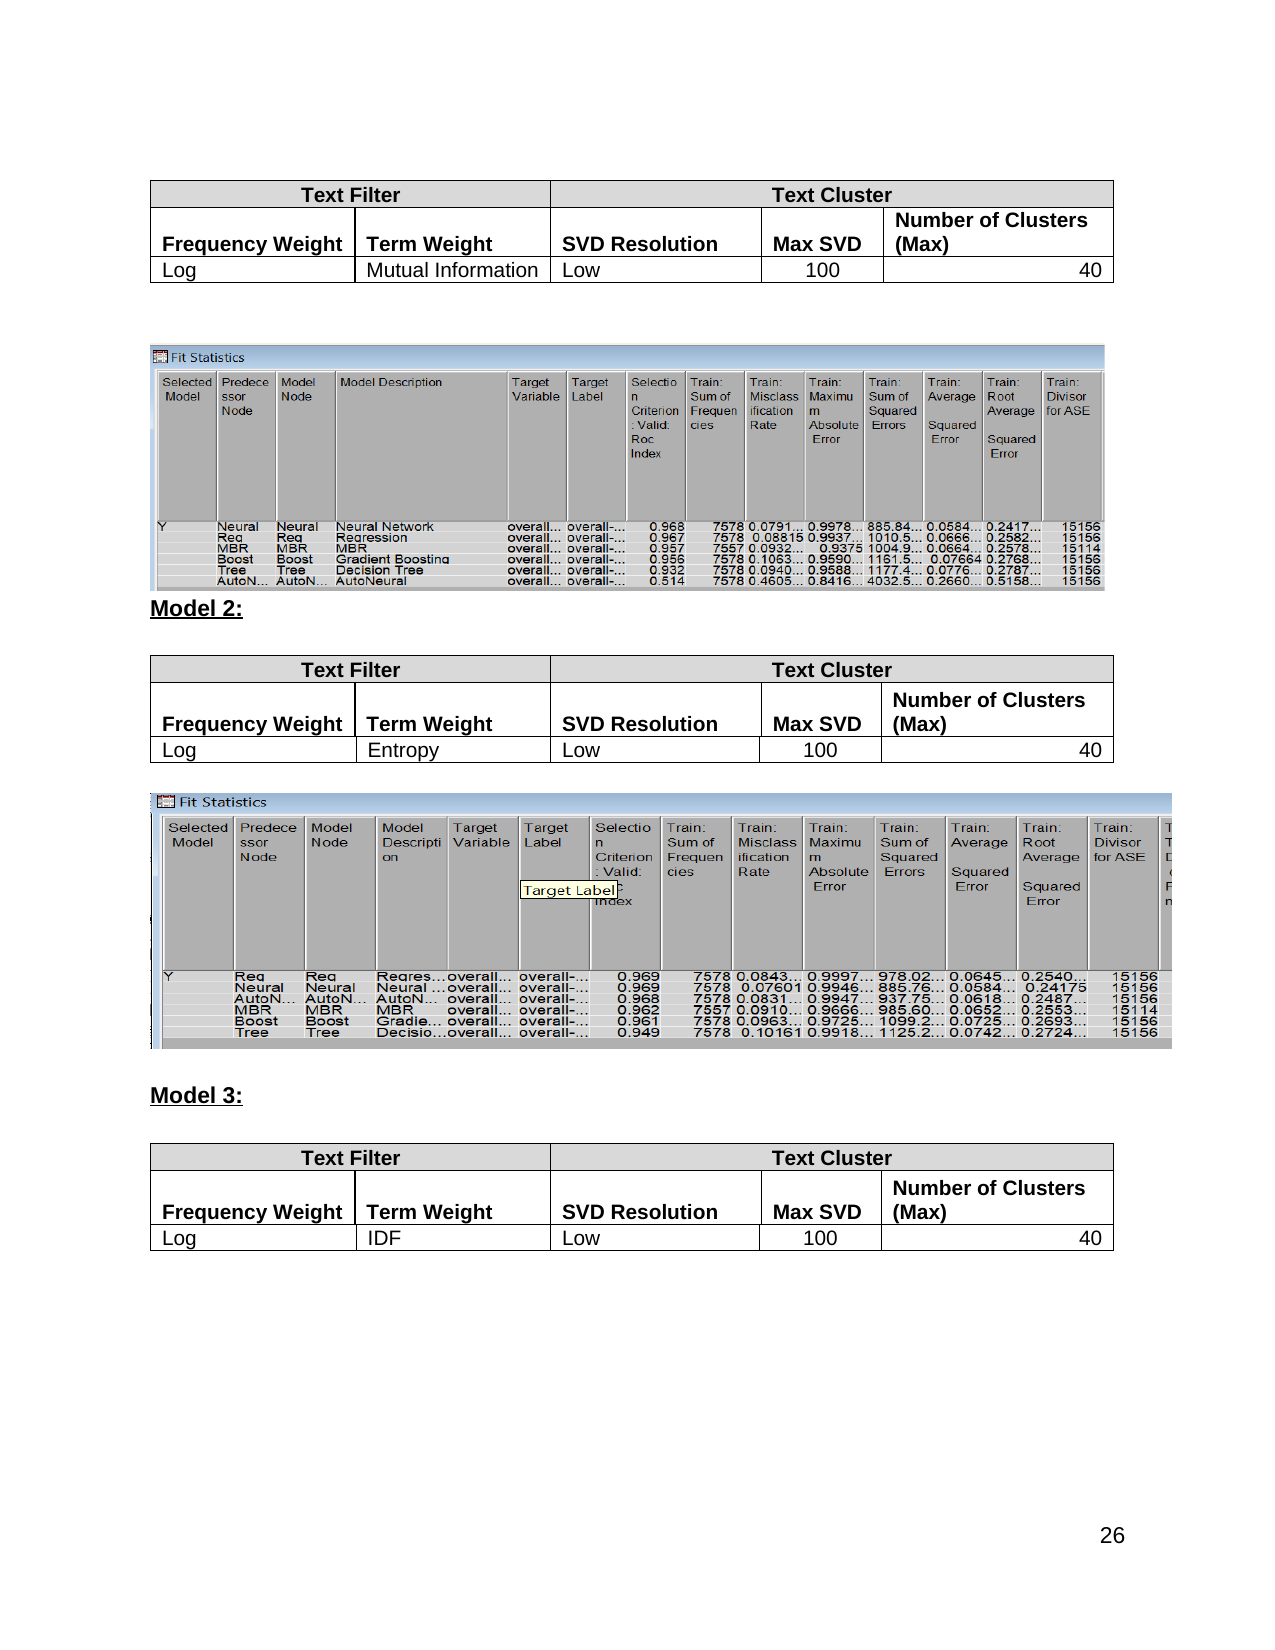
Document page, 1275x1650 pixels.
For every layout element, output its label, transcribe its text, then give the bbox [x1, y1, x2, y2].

table_cell Term Weight [356, 1171, 550, 1224]
table_header Text Cluster [551, 181, 1113, 207]
table_cell Log [151, 257, 354, 282]
table_header Text Filter [151, 656, 550, 682]
table_cell Max SVD [762, 683, 881, 736]
text Model 3: [150, 1082, 1125, 1108]
table_cell Max SVD [762, 1171, 881, 1224]
table_cell Mutual Information [356, 257, 550, 282]
picture [150, 793, 1172, 1049]
table_cell Number of Clusters (Max) [882, 683, 1113, 736]
table_cell Number of Clusters (Max) [884, 208, 1113, 256]
table_header Text Cluster [551, 1144, 1113, 1170]
picture [150, 343, 1105, 591]
text Model 2: [150, 594, 1125, 621]
table_cell Entropy [357, 737, 550, 762]
table_header Text Filter [151, 1144, 550, 1170]
table_cell 40 [884, 257, 1113, 282]
table_cell 100 [760, 737, 881, 762]
table_cell Max SVD [762, 208, 883, 256]
table_header Text Filter [151, 181, 550, 207]
table_cell Term Weight [356, 683, 550, 736]
table_cell 40 [882, 737, 1113, 762]
table_header Text Cluster [551, 656, 1113, 682]
table_cell Low [551, 257, 761, 282]
table_cell Low [551, 737, 759, 762]
table_cell Low [551, 1225, 759, 1250]
table_cell SVD Resolution [551, 1171, 761, 1224]
table_cell Frequency Weight [151, 683, 354, 736]
table_cell Number of Clusters (Max) [882, 1171, 1113, 1224]
table_cell Frequency Weight [151, 208, 354, 256]
table_cell Frequency Weight [151, 1171, 354, 1224]
table_cell IDF [357, 1225, 550, 1250]
table_cell Log [151, 1225, 356, 1250]
table_cell 40 [882, 1225, 1113, 1250]
table_cell SVD Resolution [551, 683, 761, 736]
table_cell 100 [762, 257, 883, 282]
table_cell SVD Resolution [551, 208, 761, 256]
table_cell Log [151, 737, 356, 762]
table_cell Term Weight [356, 208, 550, 256]
table_cell 100 [760, 1225, 881, 1250]
